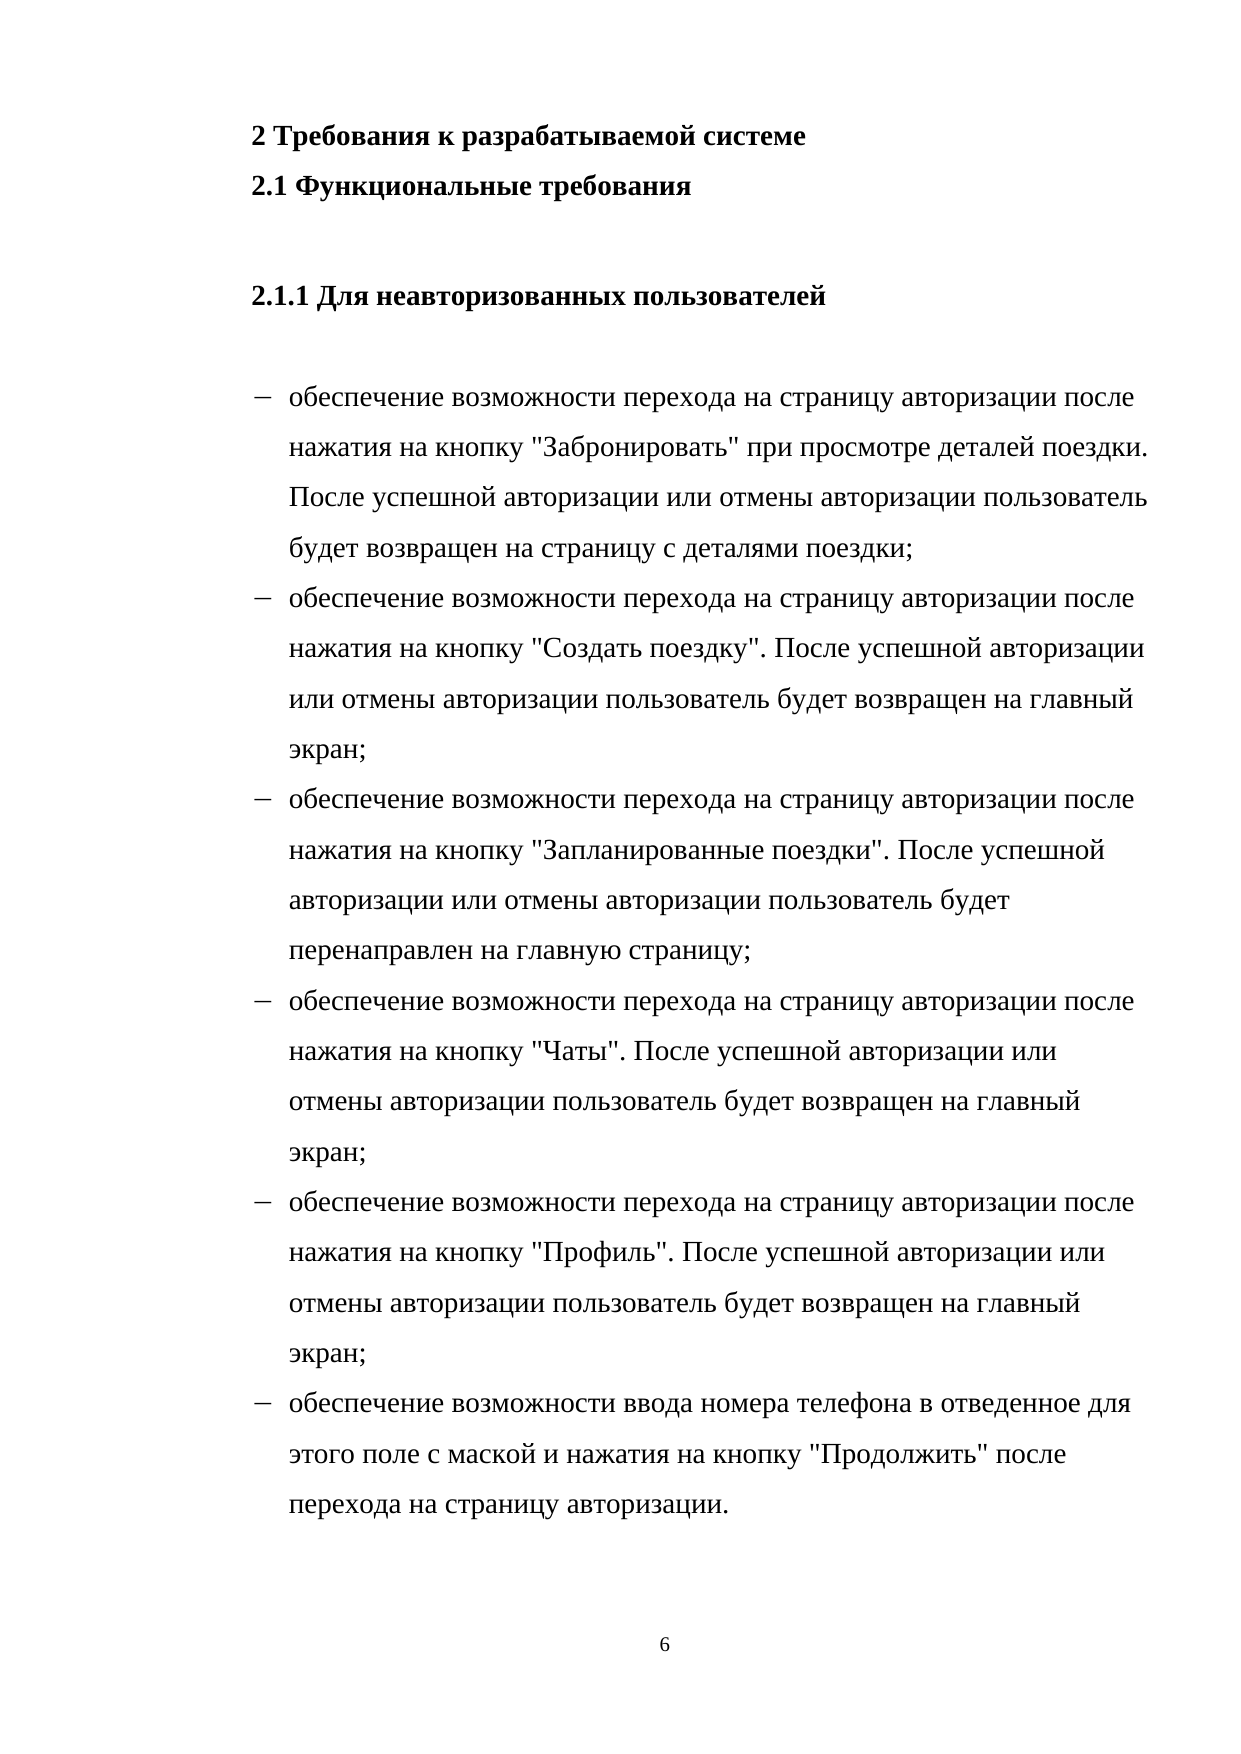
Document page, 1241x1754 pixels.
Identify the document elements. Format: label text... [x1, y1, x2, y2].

list Требования к разрабатываемой системе [177, 118, 1152, 152]
text обеспечение возможности ввода номера телефона в отведенное для этого поле с маской и нажатия на кнопку "Продолжить" после перехода на страницу авторизации. [251, 1386, 1152, 1520]
text обеспечение возможности перехода на страницу авторизации после нажатия на кнопку "Создать поездку". После успешной авторизации или отмены авторизации пользователь будет возвращен на главный экран; [251, 580, 1152, 765]
text обеспечение возможности перехода на страницу авторизации после нажатия на кнопку "Забронировать" при просмотре деталей поездки. После успешной авторизации или отмены авторизации пользователь будет возвращен на страницу с деталями поездки; [251, 379, 1152, 563]
text обеспечение возможности перехода на страницу авторизации после нажатия на кнопку "Чаты". После успешной авторизации или отмены авторизации пользователь будет возвращен на главный экран; [251, 983, 1152, 1167]
text обеспечение возможности перехода на страницу авторизации после нажатия на кнопку "Профиль". После успешной авторизации или отмены авторизации пользователь будет возвращен на главный экран; [251, 1184, 1152, 1369]
text обеспечение возможности перехода на страницу авторизации после нажатия на кнопку "Запланированные поездки". После успешной авторизации или отмены авторизации пользователь будет перенаправлен на главную страницу; [251, 781, 1152, 966]
list Для неавторизованных пользователей [251, 278, 1152, 312]
list Функциональные требования [251, 168, 1152, 202]
